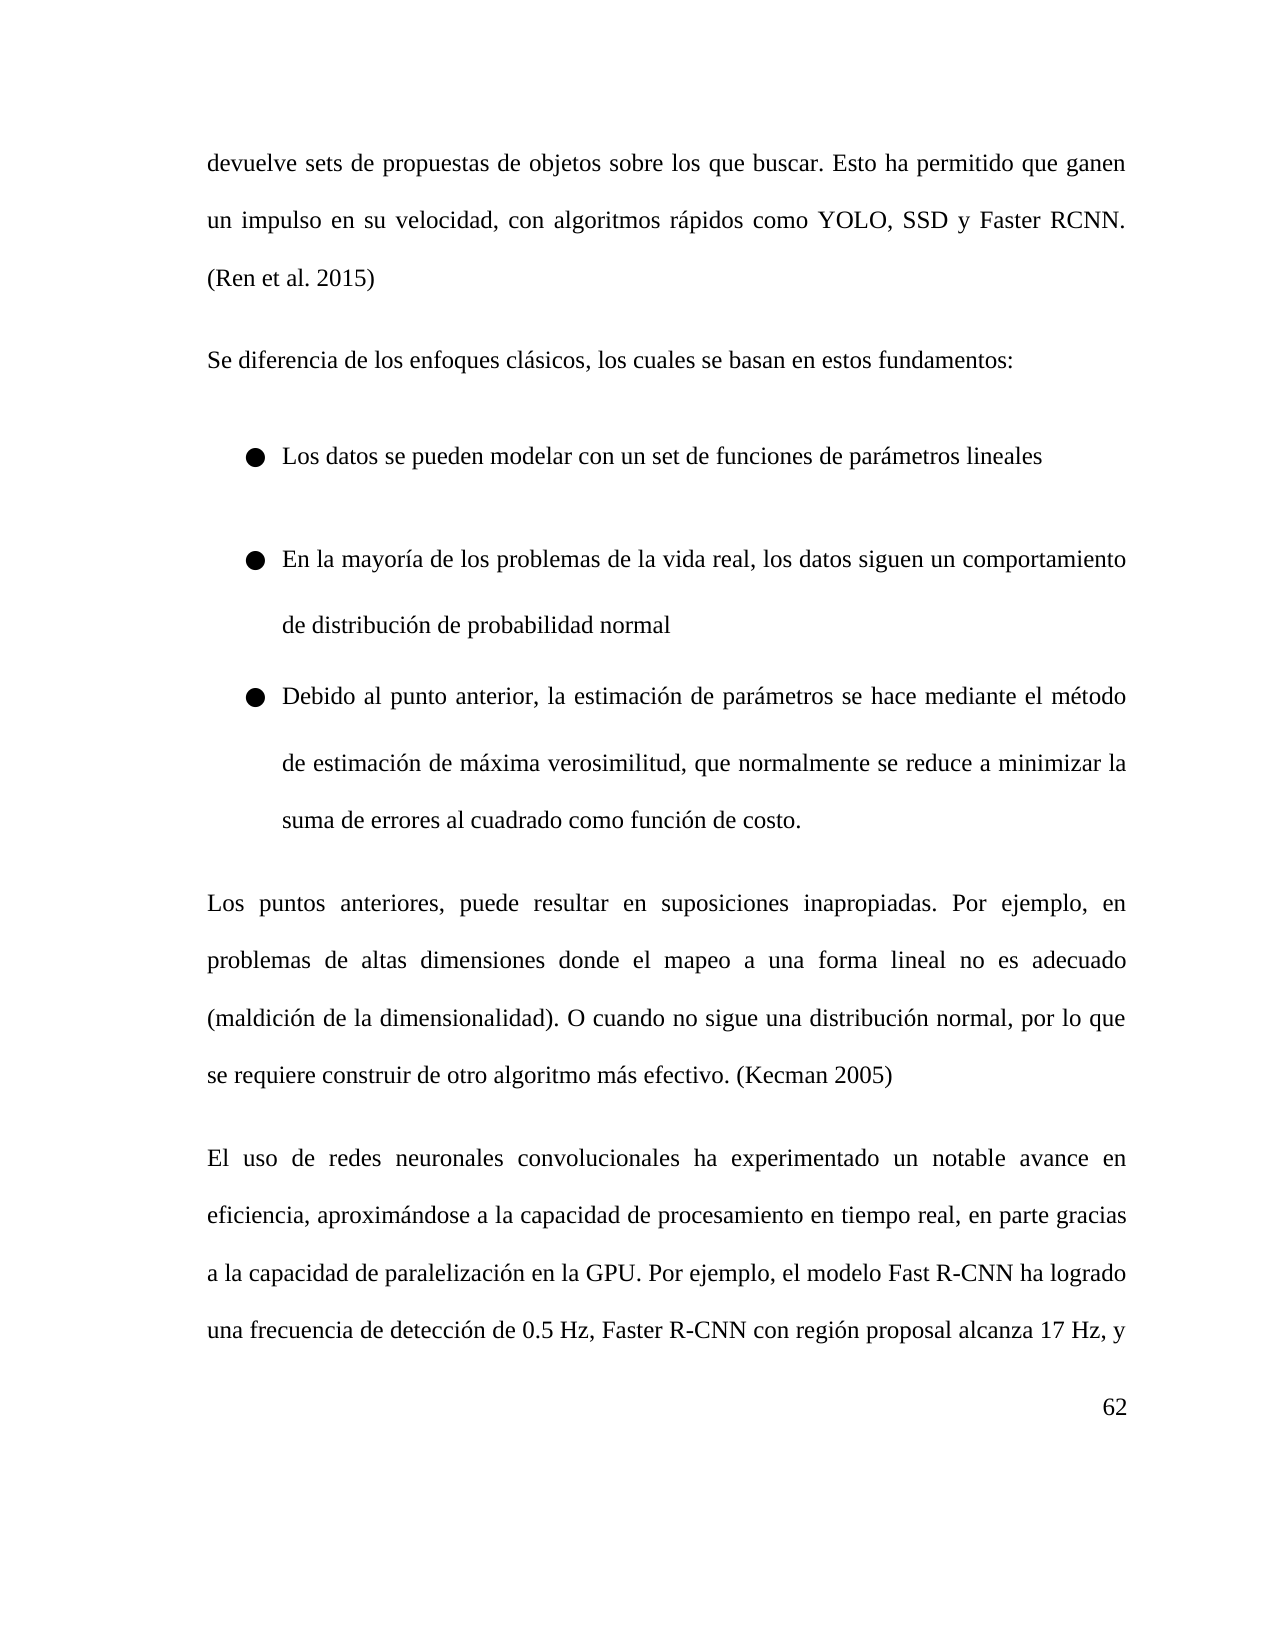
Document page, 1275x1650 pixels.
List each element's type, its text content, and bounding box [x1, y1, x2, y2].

list Debido al punto anterior, la estimación de parámetros se hace mediante el método de estimación de máxima verosimilitud, que normalmente se reduce a minimizar la suma de errores al cuadrado como función de costo. [244, 668, 1127, 834]
list En la mayoría de los problemas de la vida real, los datos siguen un comportamiento de distribución de probabilidad normal [244, 530, 1127, 639]
list Los datos se pueden modelar con un set de funciones de parámetros lineales [244, 428, 1127, 479]
text Los puntos anteriores, puede resultar en suposiciones inapropiadas. Por ejemplo, en problemas de altas dimensiones donde el mapeo a una forma lineal no es adecuado (maldición de la dimensionalidad). O cuando no sigue una distribución normal, por lo que se requiere construir de otro algoritmo más efectivo. (Kecman 2005) [207, 888, 1127, 1089]
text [207, 148, 1127, 291]
text Se diferencia de los enfoques clásicos, los cuales se basan en estos fundamentos: [207, 345, 1127, 374]
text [207, 1143, 1127, 1344]
